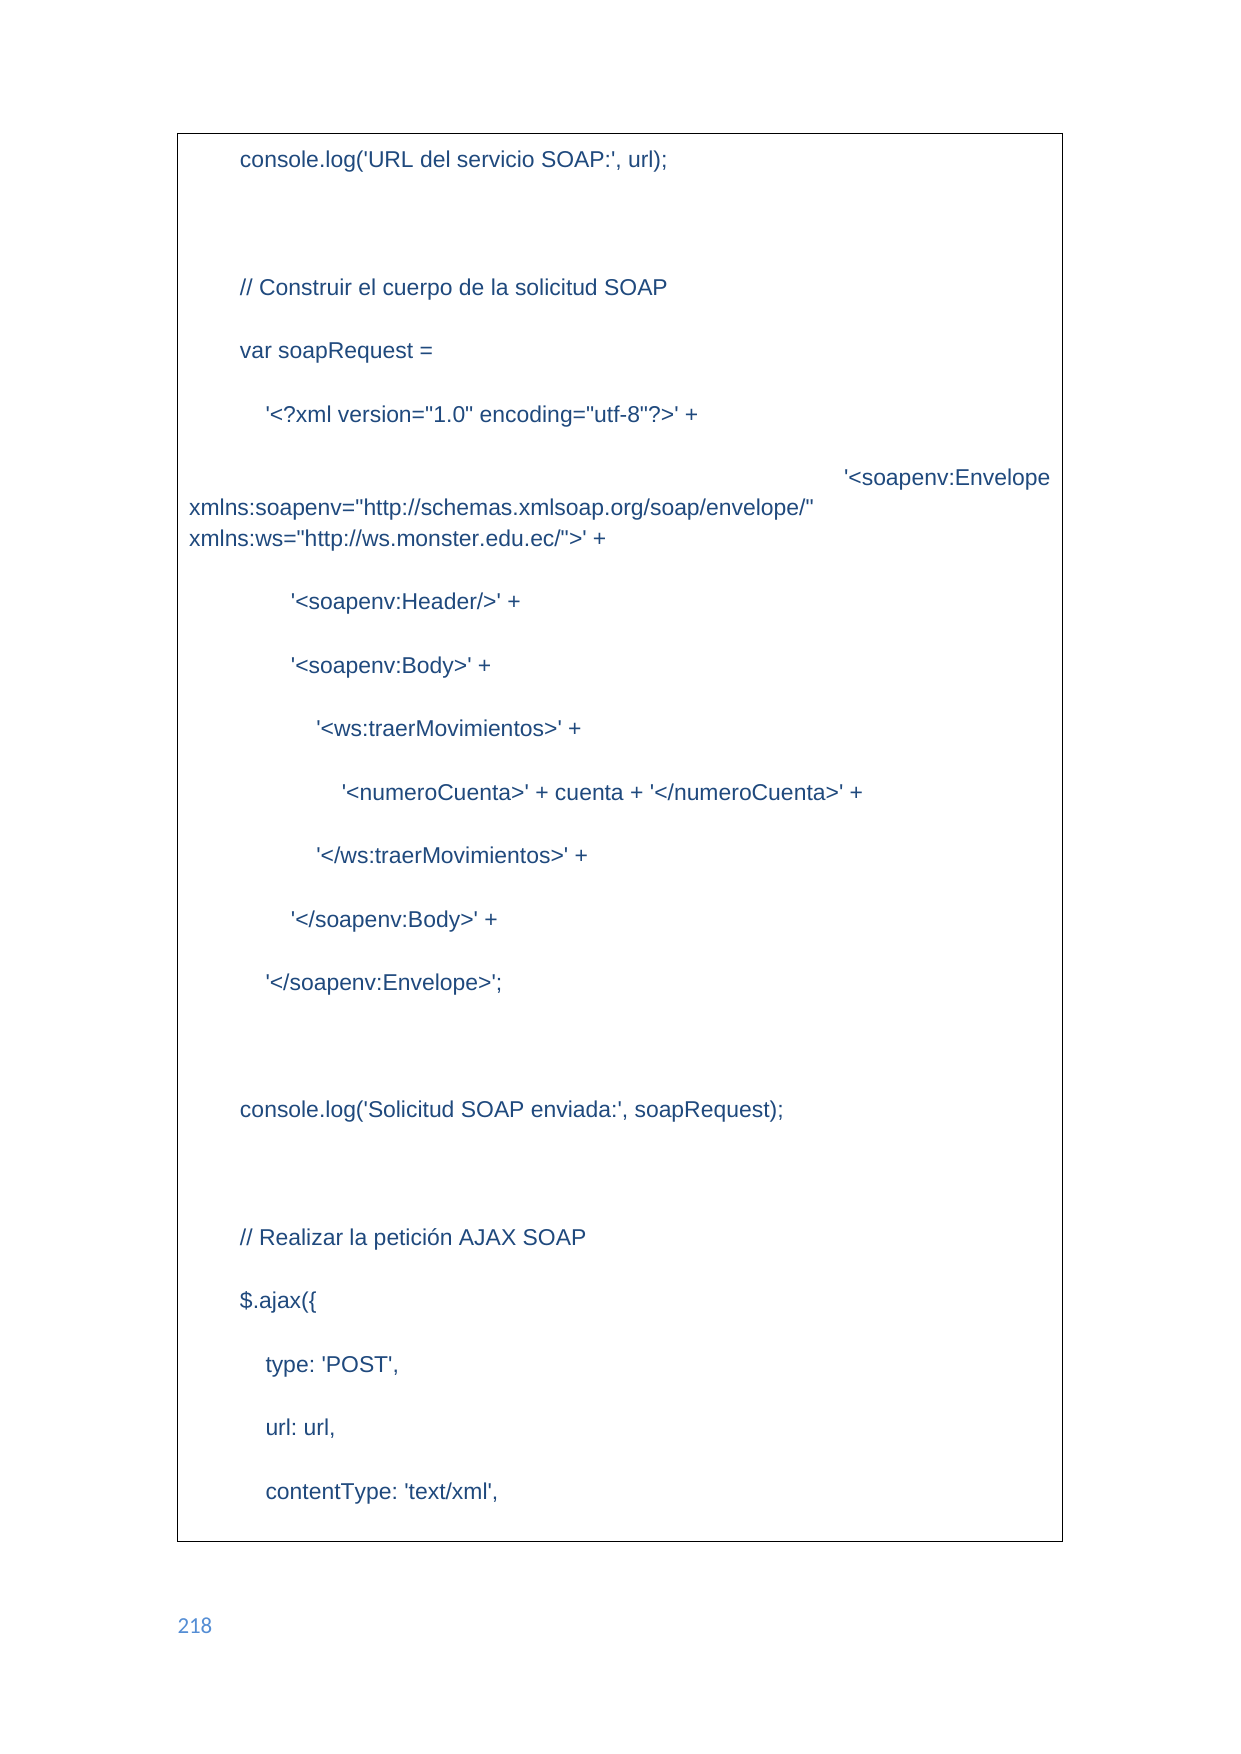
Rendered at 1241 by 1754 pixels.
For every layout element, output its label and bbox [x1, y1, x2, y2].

table_header [178, 134, 1062, 1541]
